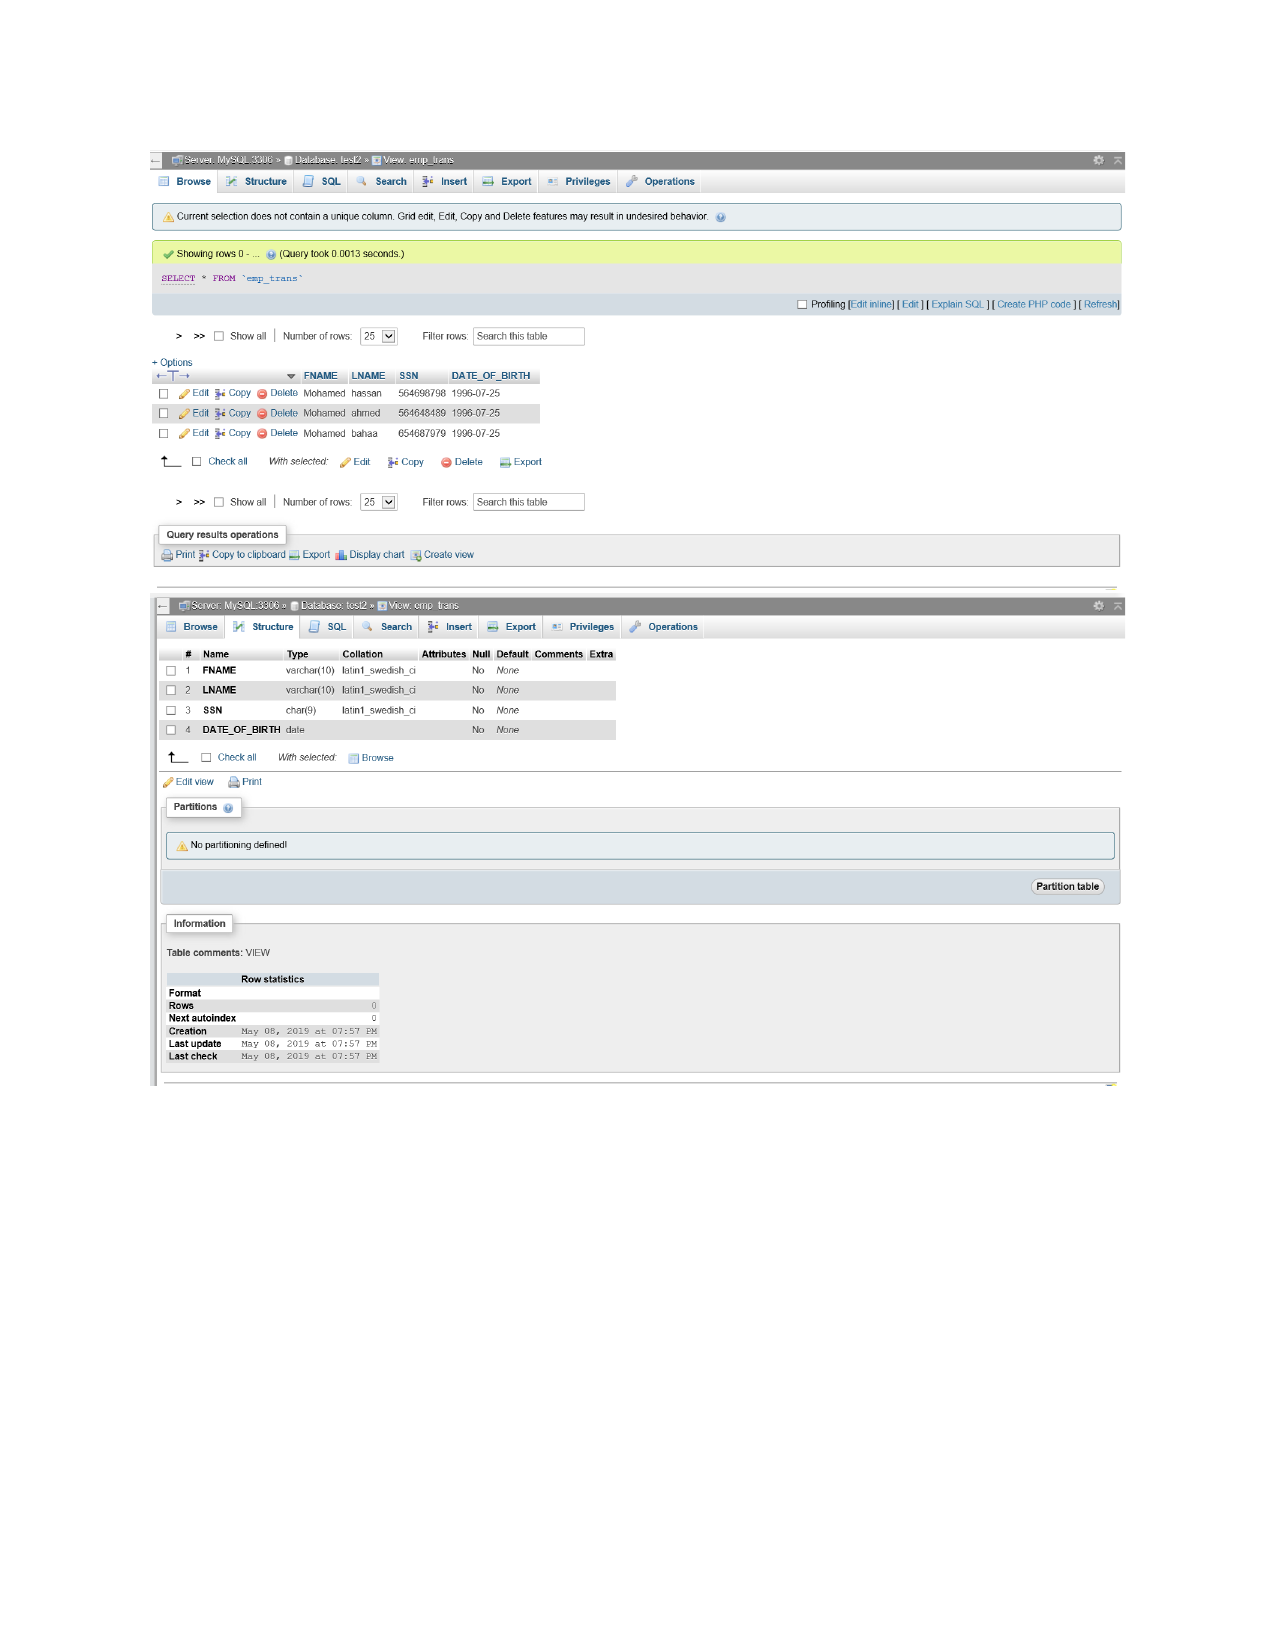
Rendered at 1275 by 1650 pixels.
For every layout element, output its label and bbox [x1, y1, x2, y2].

picture [150, 150, 1125, 590]
picture [150, 593, 1125, 1086]
